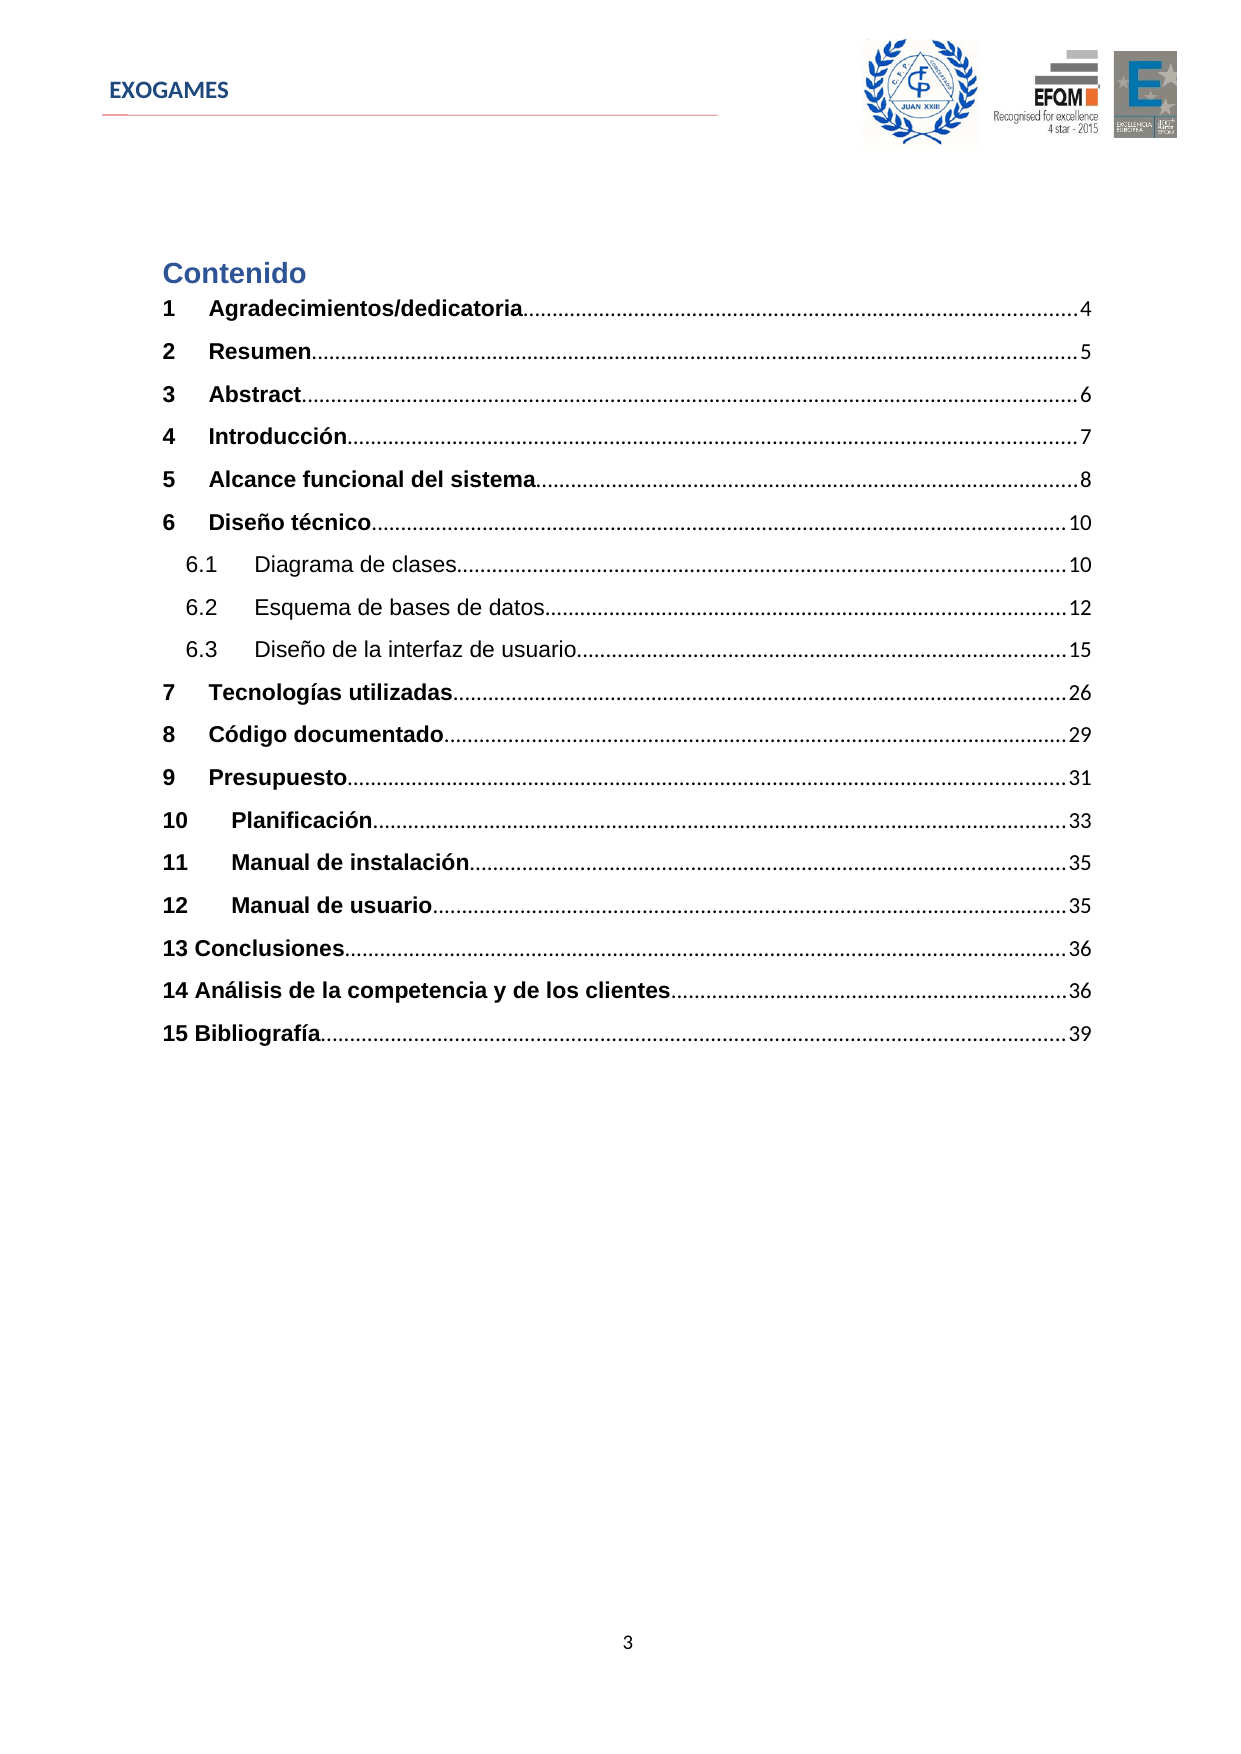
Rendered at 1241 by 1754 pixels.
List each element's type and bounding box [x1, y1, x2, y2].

picture [1113, 51, 1177, 138]
picture [862, 39, 980, 152]
